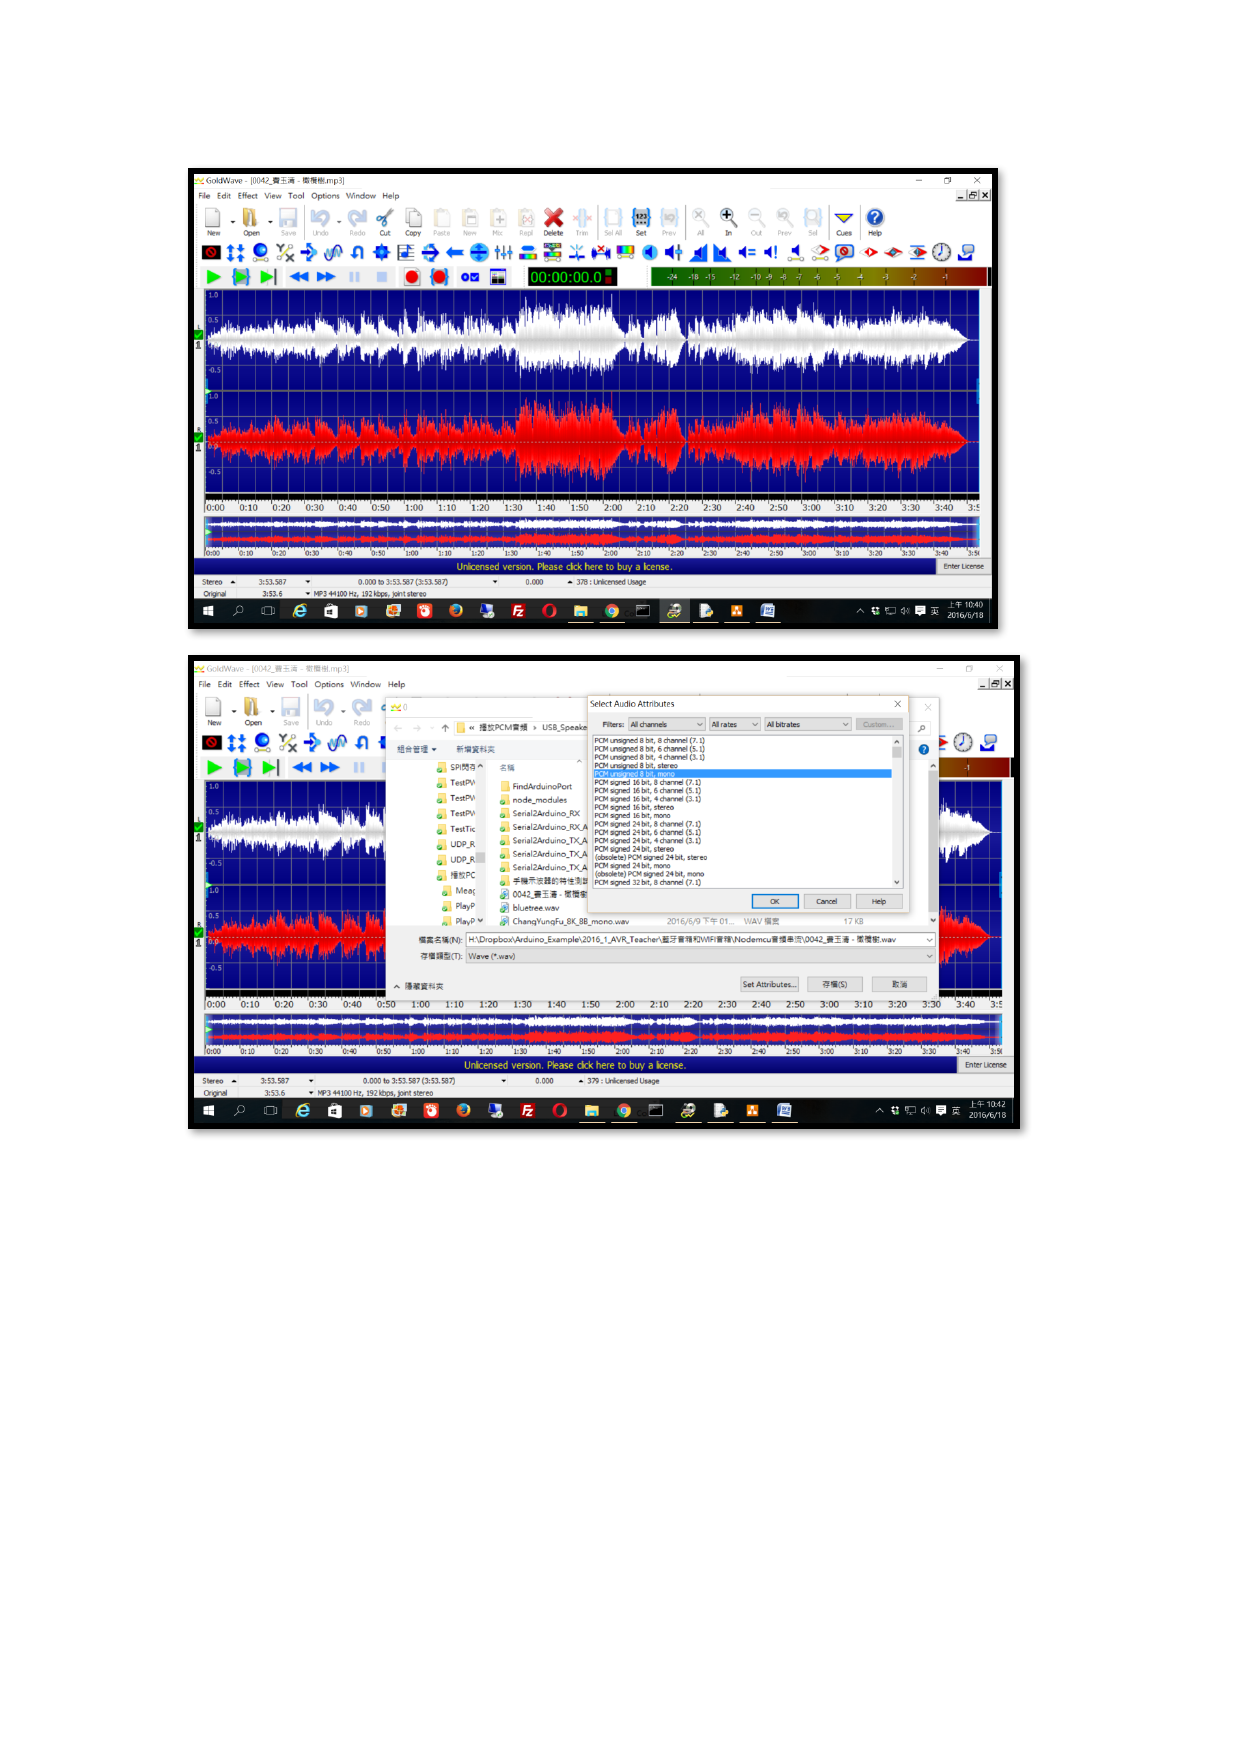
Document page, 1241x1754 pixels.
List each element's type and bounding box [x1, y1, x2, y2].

picture [194, 661, 1014, 1123]
picture [194, 174, 992, 623]
